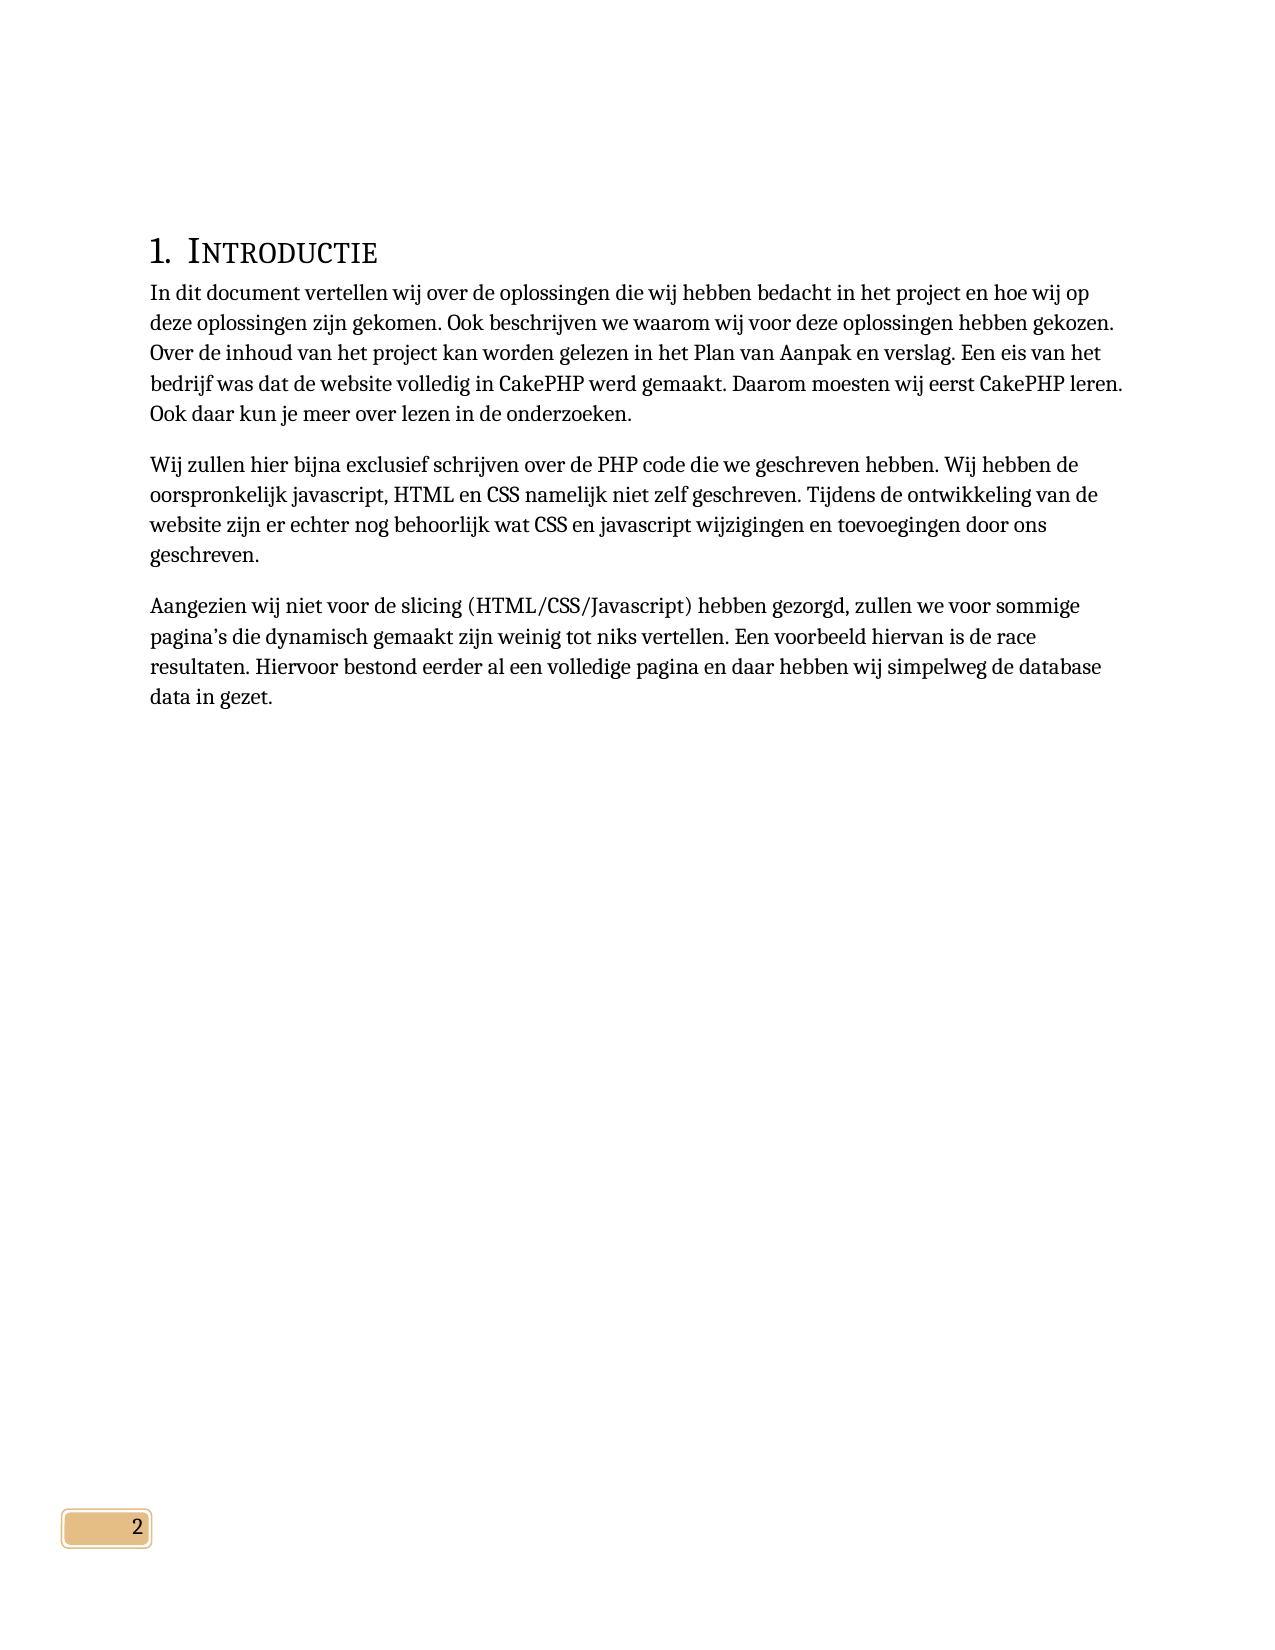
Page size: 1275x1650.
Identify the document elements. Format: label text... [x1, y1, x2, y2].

subtitle Introductie [150, 230, 1125, 273]
text Wij zullen hier bijna exclusief schrijven over de PHP code die we geschreven hebben. Wij hebben de oorspronkelijk javascript, HTML en CSS namelijk niet zelf geschreven. Tijdens de ontwikkeling van de website zijn er echter nog behoorlijk wat CSS en javascript wijzigingen en toevoegingen door ons geschreven. [150, 452, 1125, 569]
text In dit document vertellen wij over de oplossingen die wij hebben bedacht in het project en hoe wij op deze oplossingen zijn gekomen. Ook beschrijven we waarom wij voor deze oplossingen hebben gekozen. Over de inhoud van het project kan worden gelezen in het Plan van Aanpak en verslag. Een eis van het bedrijf was dat de website volledig in CakePHP werd gemaakt. Daarom moesten wij eerst CakePHP leren. Ook daar kun je meer over lezen in de onderzoeken. [150, 280, 1125, 427]
text Aangezien wij niet voor de slicing (HTML/CSS/Javascript) hebben gezorgd, zullen we voor sommige pagina’s die dynamisch gemaakt zijn weinig tot niks vertellen. Een voorbeeld hiervan is de race resultaten. Hiervoor bestond eerder al een volledige pagina en daar hebben wij simpelweg de database data in gezet. [150, 593, 1125, 710]
